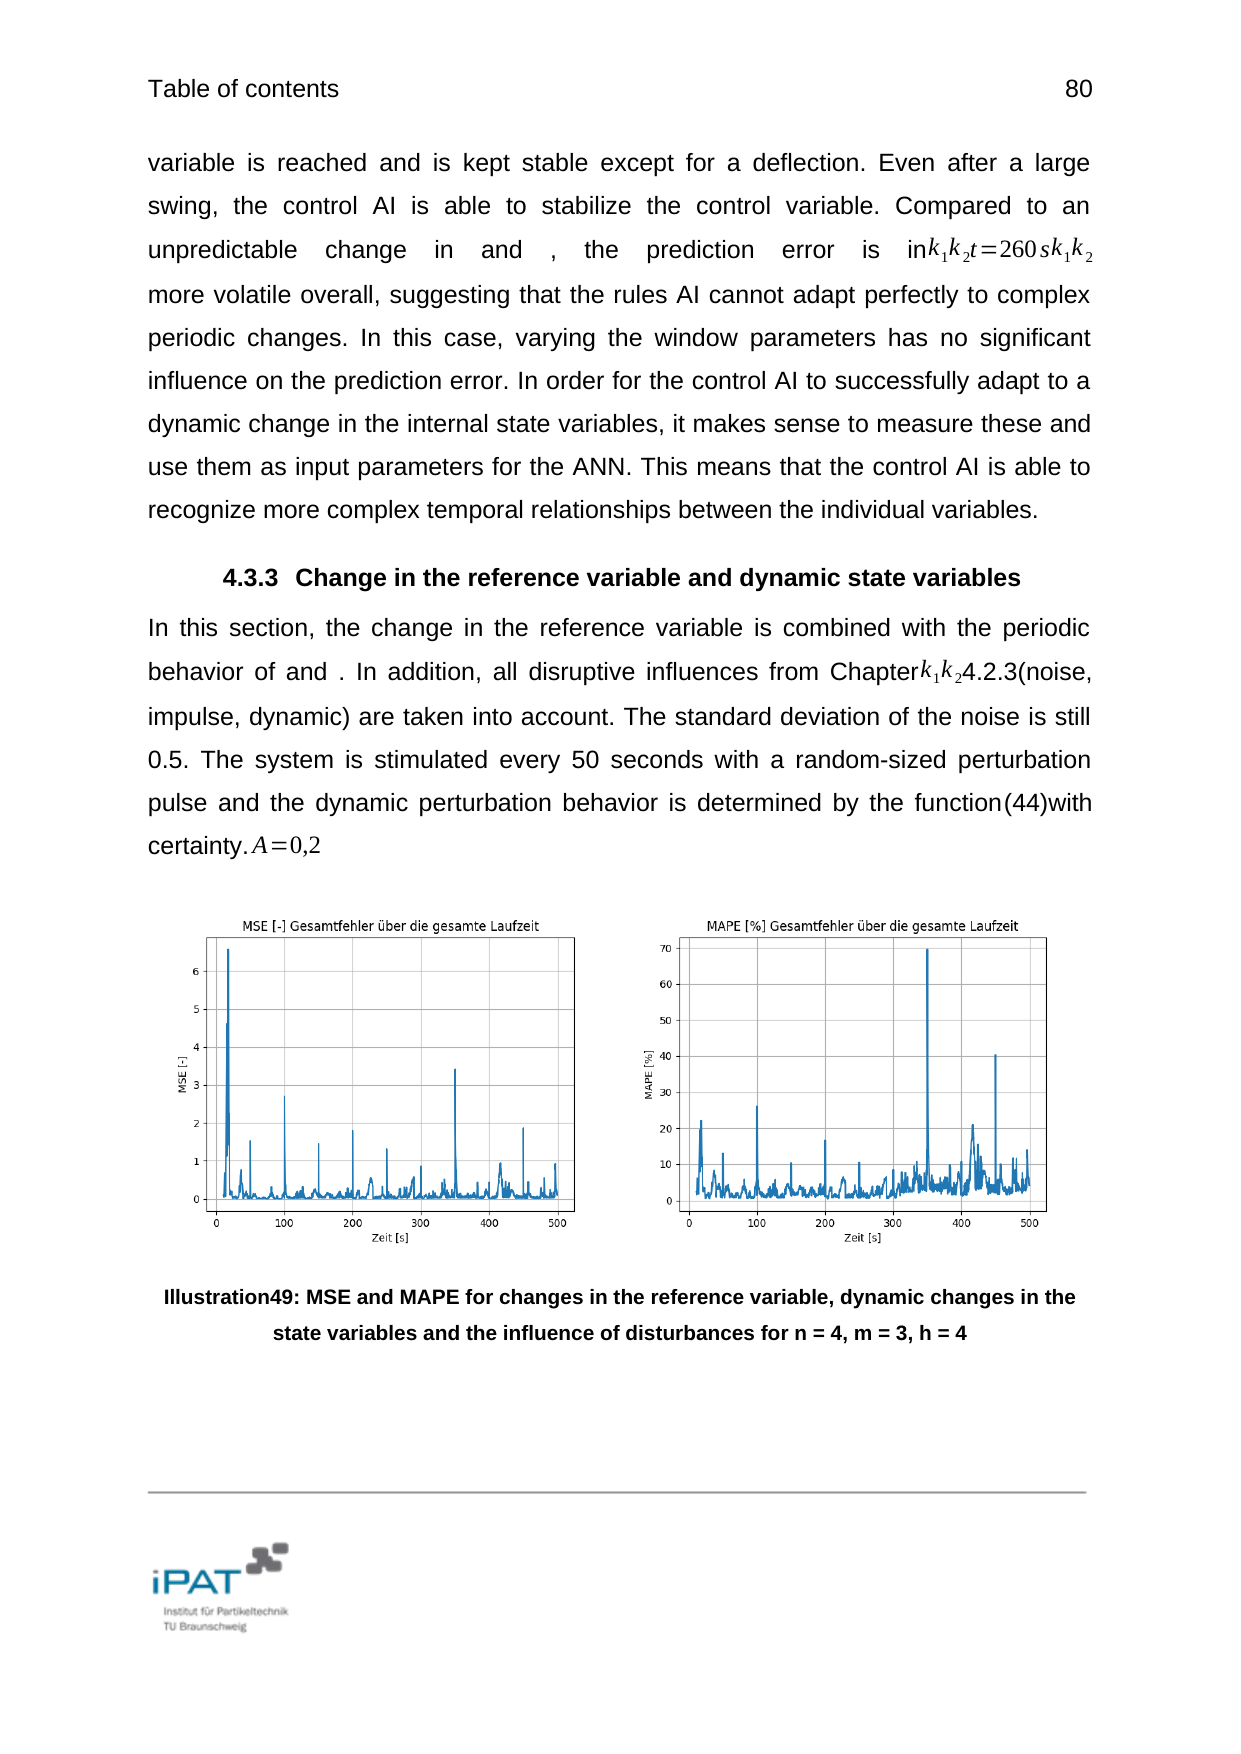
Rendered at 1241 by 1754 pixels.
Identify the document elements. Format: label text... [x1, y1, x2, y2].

subtitle Change in the reference variable and dynamic state variables [223, 563, 1092, 592]
picture [147, 1491, 1090, 1496]
picture [147, 1534, 300, 1645]
picture [147, 894, 1093, 1250]
text Illustration49: MSE and MAPE for changes in the reference variable, dynamic changes in the state variables and the influence of disturbances for n = 4, m = 3, h = 4 [148, 1284, 1092, 1344]
text In this section, the change in the reference variable is combined with the periodic behavior of and . In addition, all disruptive influences from Chapter4.2.3(noise, impulse, dynamic) are taken into account. The standard deviation of the noise is still 0.5. The system is stimulated every 50 seconds with a random-sized perturbation pulse and the dynamic perturbation behavior is determined by the function(44)with certainty. [148, 613, 1092, 860]
